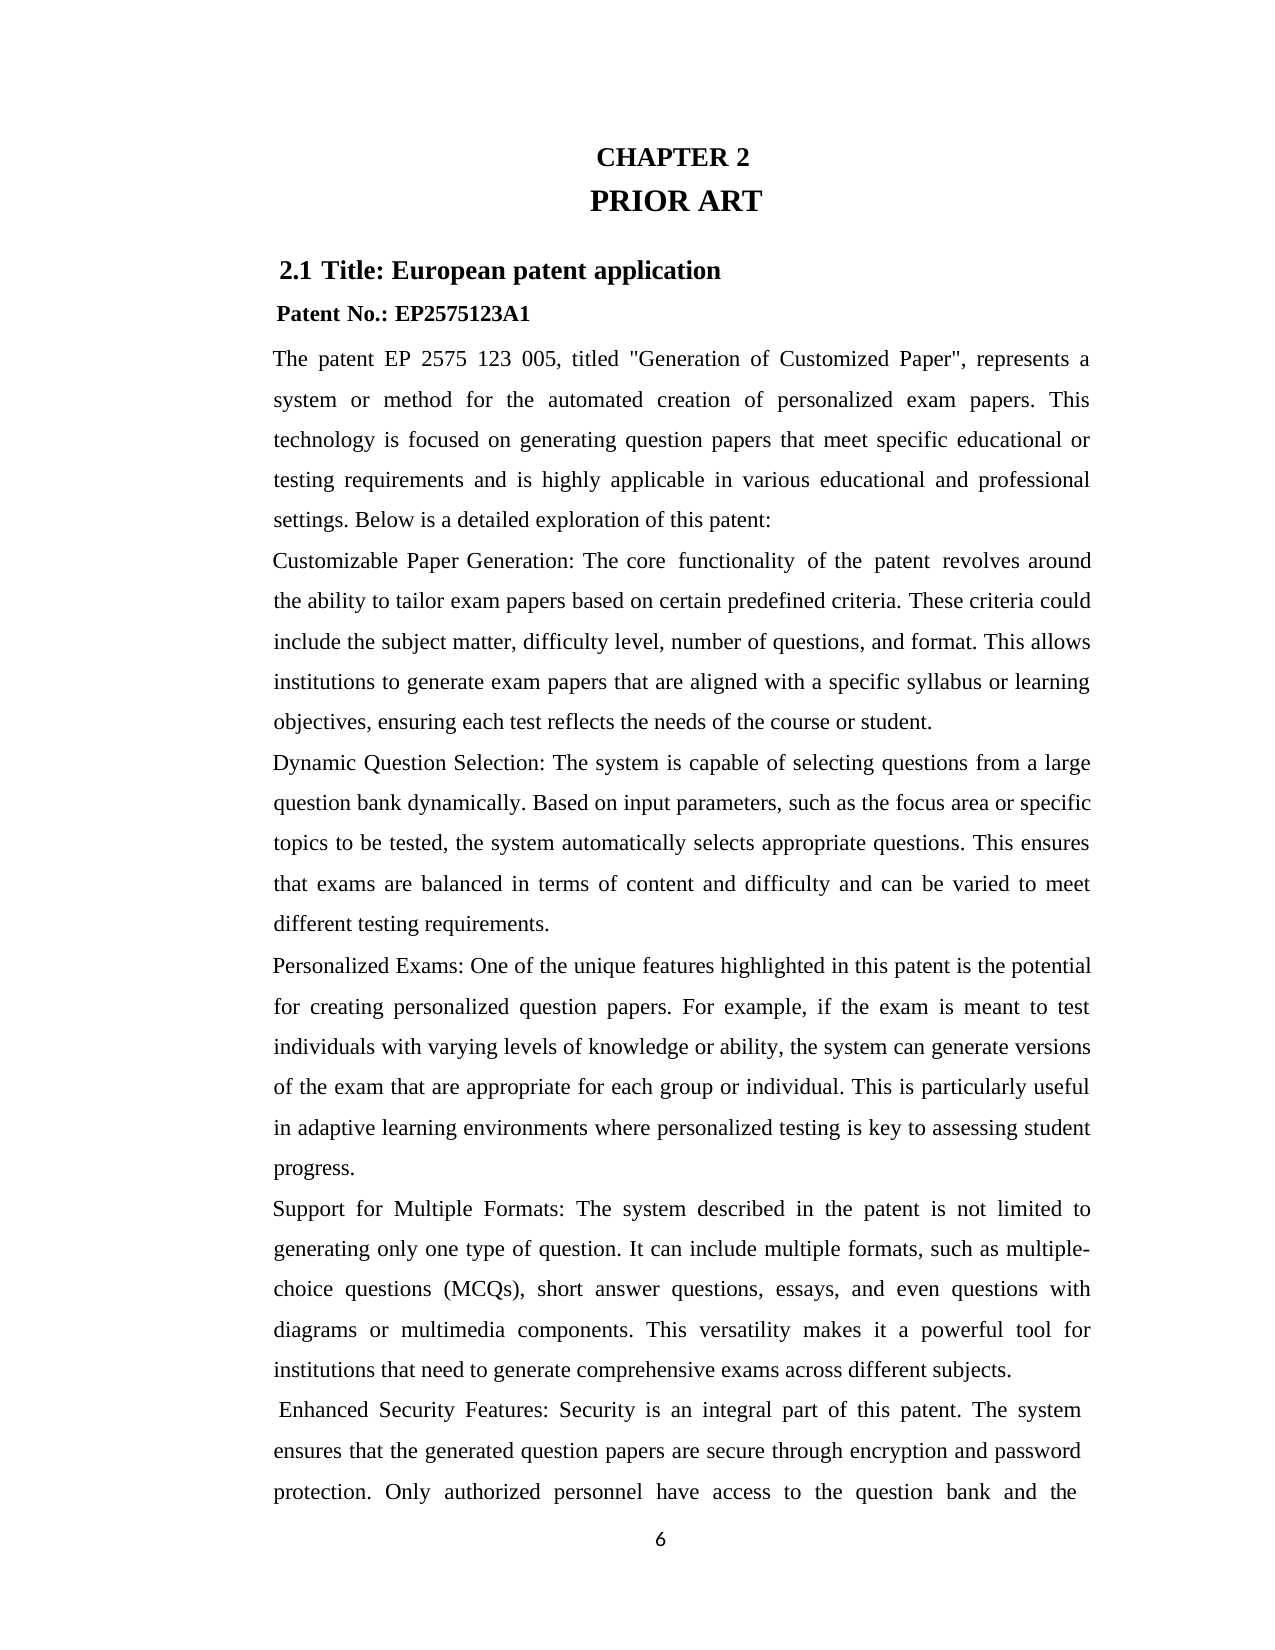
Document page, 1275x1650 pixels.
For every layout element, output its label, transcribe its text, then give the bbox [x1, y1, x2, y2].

text Customizable Paper Generation: The core functionality of the patent revolves around the ability to tailor exam papers based on certain predefined criteria. These criteria could include the subject matter, difficulty level, number of questions, and format. This allows institutions to generate exam papers that are aligned with a specific syllabus or learning objectives, ensuring each test reflects the needs of the course or student. [272, 547, 1092, 735]
text Personalized Exams: One of the unique features highlighted in this patent is the potential for creating personalized question papers. For example, if the exam is meant to test individuals with varying levels of knowledge or ability, the system can generate versions of the exam that are appropriate for each group or individual. This is particularly useful in adaptive learning environments where personalized testing is key to assessing student progress. [272, 952, 1092, 1180]
subtitle Patent No.: EP2575123A1 [276, 300, 1113, 326]
text CHAPTER 2 [317, 141, 1030, 172]
text Support for Multiple Formats: The system described in the patent is not limited to generating only one type of question. It can include multiple formats, such as multiple- choice questions (MCQs), short answer questions, essays, and even questions with diagrams or multimedia components. This versatility makes it a powerful tool for institutions that need to generate comprehensive exams across different subjects. [272, 1195, 1092, 1382]
text Enhanced Security Features: Security is an integral part of this patent. The system ensures that the generated question papers are secure through encryption and password protection. Only authorized personnel have access to the question bank and the [273, 1396, 1083, 1505]
text Dynamic Question Selection: The system is capable of selecting questions from a large question bank dynamically. Based on input parameters, such as the focus area or specific topics to be tested, the system automatically selects appropriate questions. This ensures that exams are balanced in terms of content and difficulty and can be varied to meet different testing requirements. [272, 749, 1092, 936]
subtitle Title: European patent application [279, 254, 1113, 285]
text The patent EP 2575 123 005, titled "Generation of Customized Paper", represents a system or method for the automated creation of personalized exam papers. This technology is focused on generating question papers that meet specific educational or testing requirements and is highly applicable in various educational and professional settings. Below is a detailed exploration of this patent: [272, 345, 1092, 533]
subtitle PRIOR ART [317, 182, 1036, 218]
